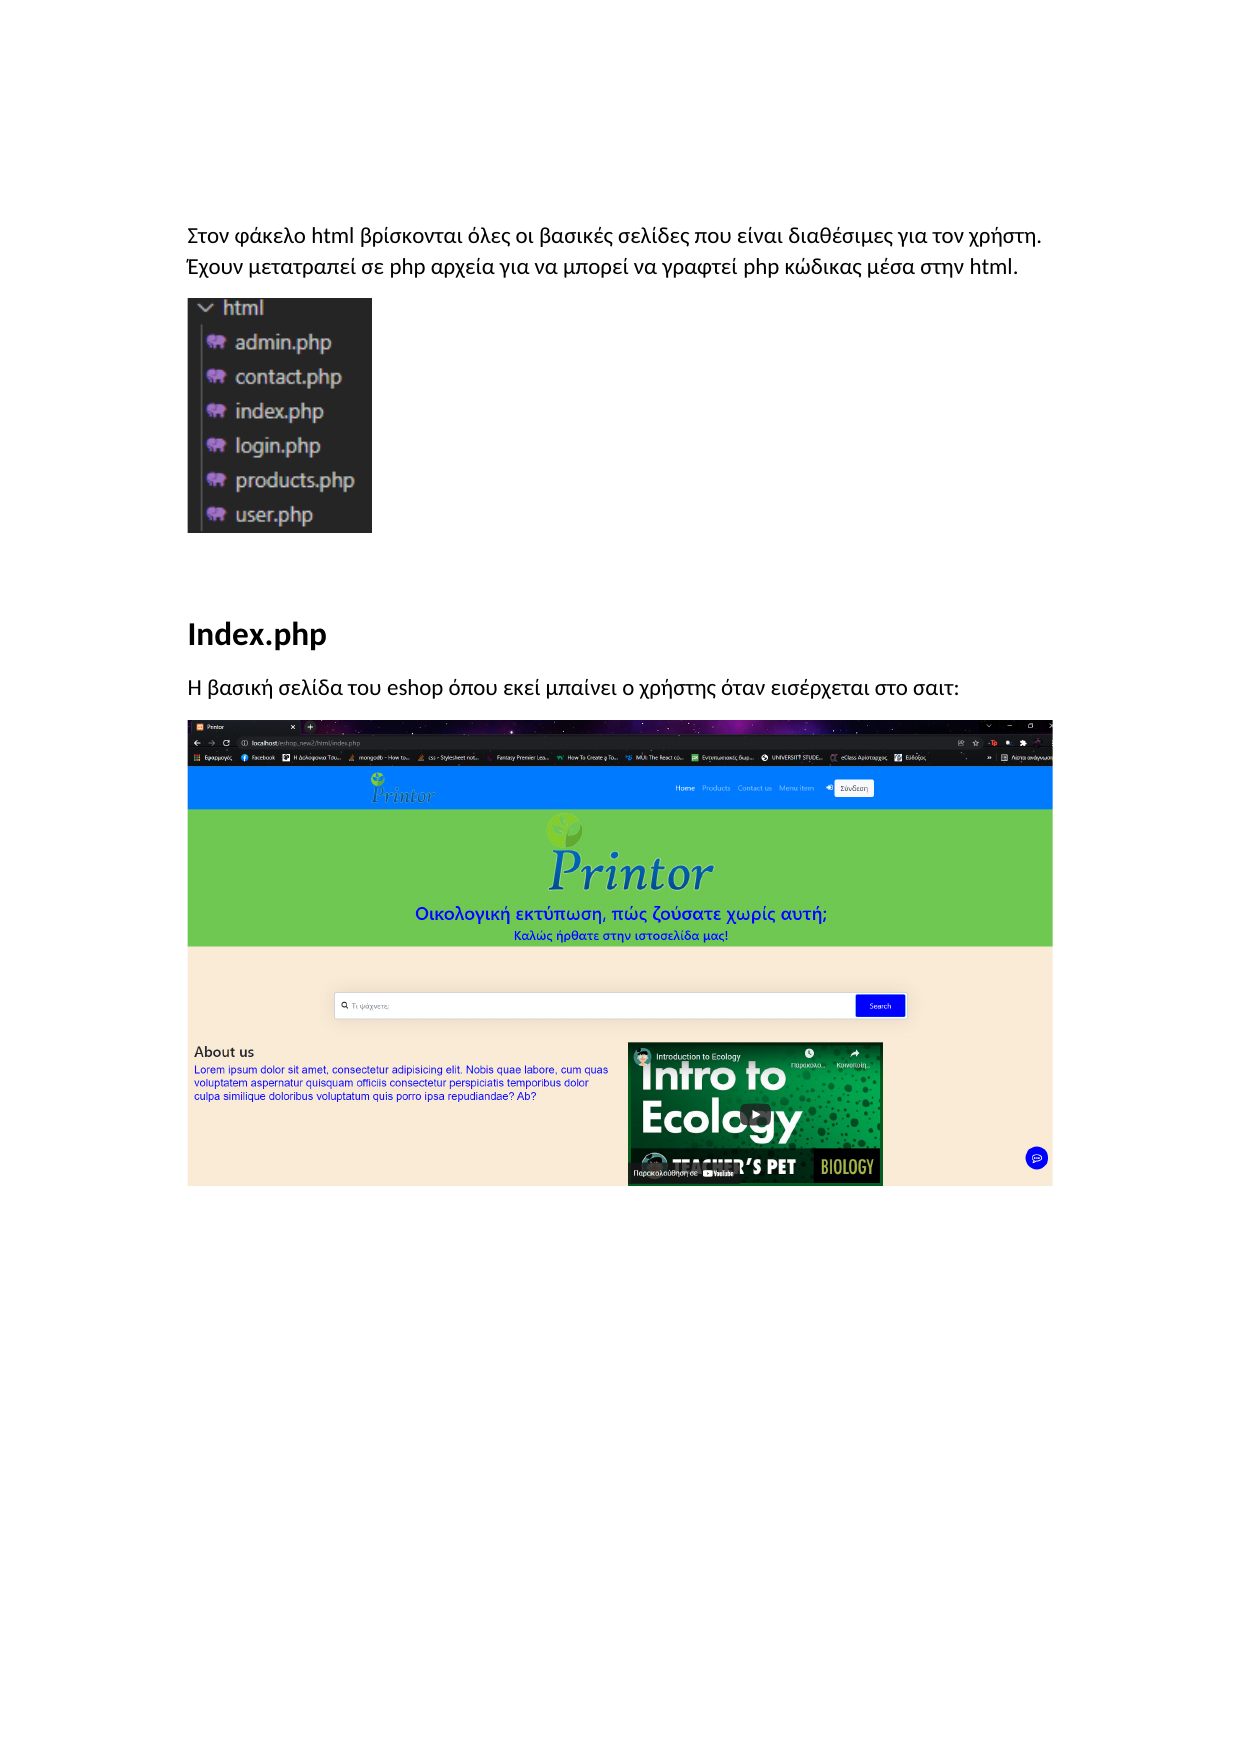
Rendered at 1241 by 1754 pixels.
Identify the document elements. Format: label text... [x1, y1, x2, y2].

picture [187, 298, 372, 533]
text Index.php [187, 612, 1053, 653]
text Η βασική σελίδα του eshop όπου εκεί μπαίνει ο χρήστης όταν εισέρχεται στο σαιτ: [187, 673, 1053, 701]
text Στον φάκελο html βρίσκονται όλες οι βασικές σελίδες που είναι διαθέσιμες για τον χρήστη. Έχουν μετατραπεί σε php αρχεία για να μπορεί να γραφτεί php κώδικας μέσα στην html. [187, 222, 1053, 280]
picture [187, 720, 1053, 1186]
